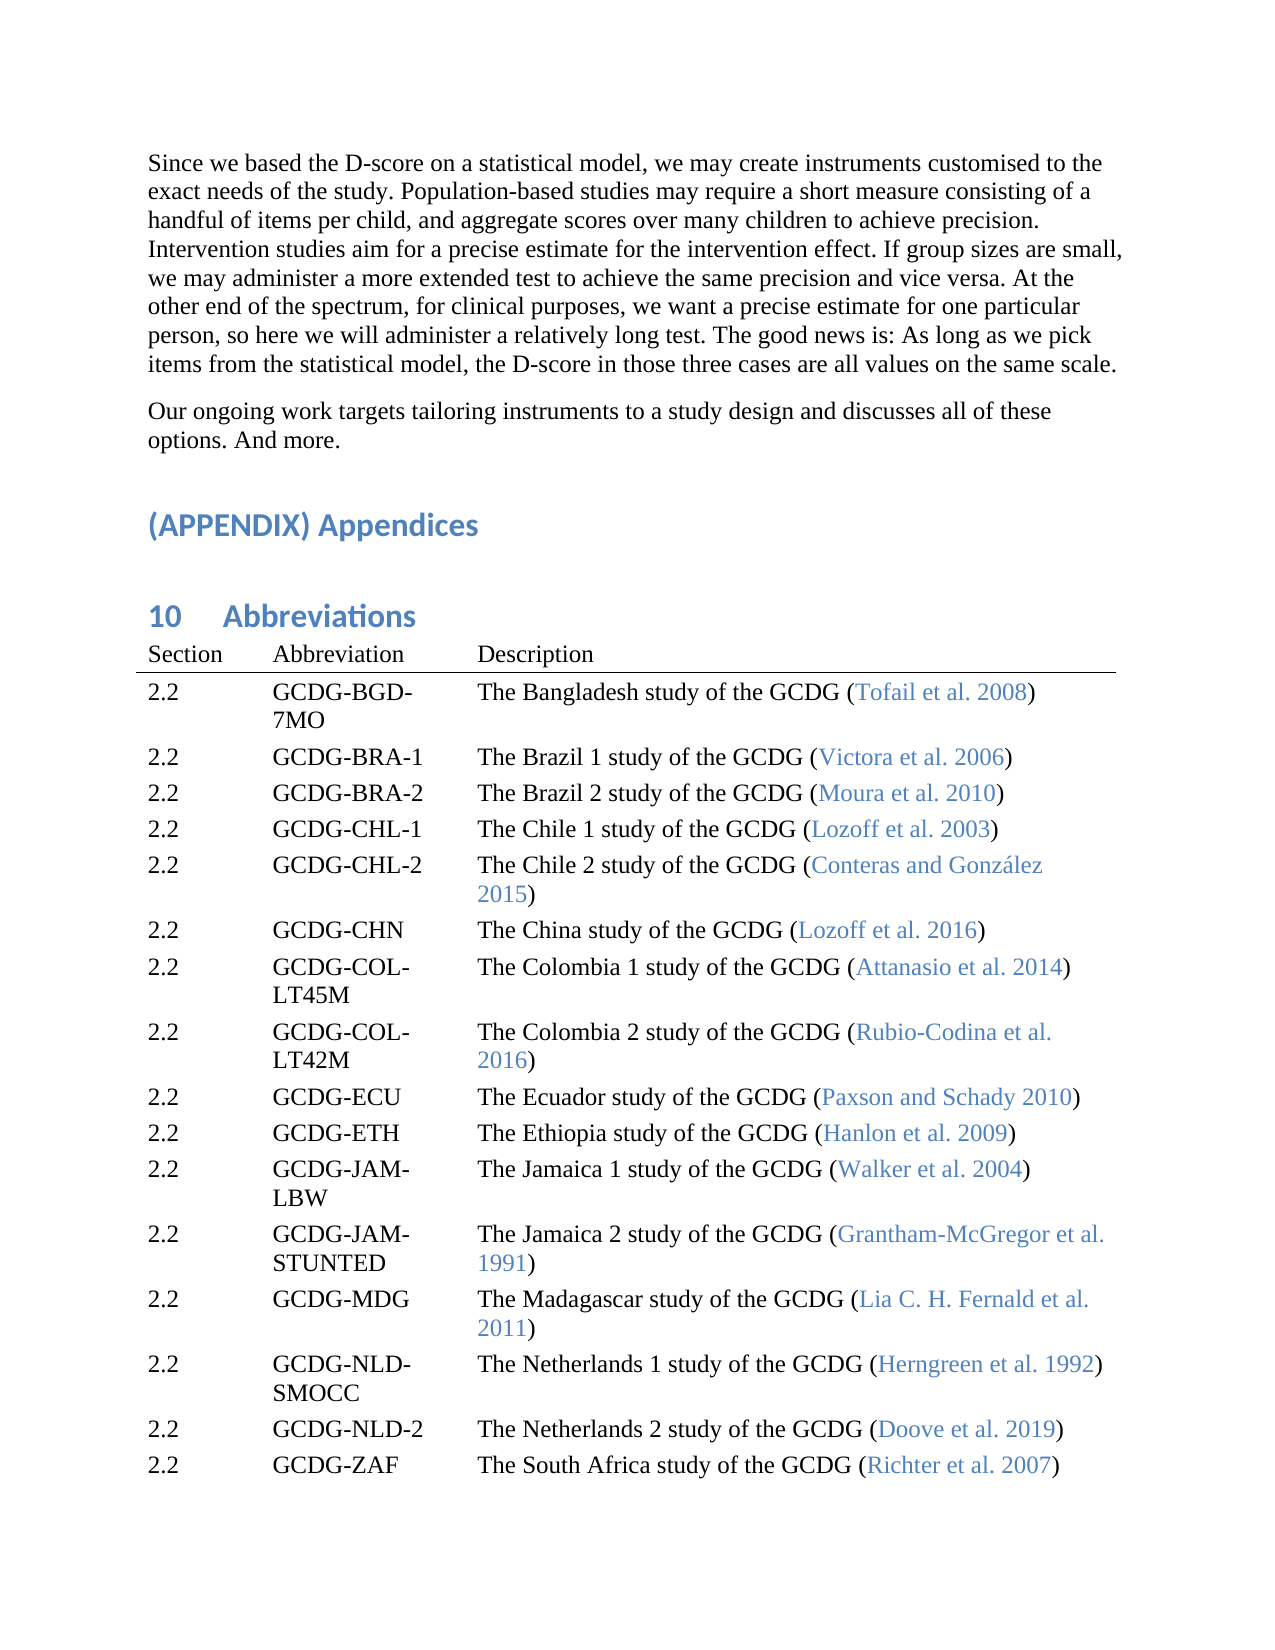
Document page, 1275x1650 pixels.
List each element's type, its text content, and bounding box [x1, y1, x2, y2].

table_cell 2.2 [136, 738, 261, 774]
table_cell 2.2 [136, 948, 261, 1013]
table_cell GCDG-ZAF [261, 1447, 466, 1483]
table_cell The Jamaica 1 study of the GCDG (Walker et al. 2004) [466, 1151, 1116, 1216]
table_header Section [136, 635, 261, 672]
table_cell 2.2 [136, 1013, 261, 1078]
table_cell The Brazil 2 study of the GCDG (Moura et al. 2010) [466, 774, 1116, 811]
table_cell 2.2 [136, 1346, 261, 1411]
table_cell GCDG-NLD-2 [261, 1411, 466, 1447]
table_cell GCDG-COL-LT42M [261, 1013, 466, 1078]
table_cell GCDG-MDG [261, 1281, 466, 1346]
table_cell The Chile 1 study of the GCDG (Lozoff et al. 2003) [466, 811, 1116, 847]
table_cell The Ecuador study of the GCDG (Paxson and Schady 2010) [466, 1078, 1116, 1114]
table_cell The Jamaica 2 study of the GCDG (Grantham-McGregor et al. 1991) [466, 1216, 1116, 1281]
table_cell 2.2 [136, 774, 261, 811]
table_cell 2.2 [136, 811, 261, 847]
table_cell GCDG-NLD-SMOCC [261, 1346, 466, 1411]
table_cell GCDG-BGD-7MO [261, 673, 466, 738]
text Since we based the D-score on a statistical model, we may create instruments customised to the exact needs of the study. Population-based studies may require a short measure consisting of a handful of items per child, and aggregate scores over many children to achieve precision. Intervention studies aim for a precise estimate for the intervention effect. If group sizes are small, we may administer a more extended test to achieve the same precision and vice versa. At the other end of the spectrum, for clinical purposes, we want a precise estimate for one particular person, so here we will administer a relatively long test. The good news is: As long as we pick items from the statistical model, the D-score in those three cases are all values on the same scale. [148, 148, 1127, 378]
subtitle (APPENDIX) Appendices [148, 504, 1127, 544]
table_cell GCDG-BRA-1 [261, 738, 466, 774]
table_cell GCDG-JAM-LBW [261, 1151, 466, 1216]
table_cell 2.2 [136, 1447, 261, 1483]
table_cell GCDG-JAM-STUNTED [261, 1216, 466, 1281]
table_cell The South Africa study of the GCDG (Richter et al. 2007) [466, 1447, 1116, 1483]
text Our ongoing work targets tailoring instruments to a study design and discusses all of these options. And more. [148, 396, 1127, 454]
table_cell 2.2 [136, 1078, 261, 1114]
table_cell The Bangladesh study of the GCDG (Tofail et al. 2008) [466, 673, 1116, 738]
table_cell GCDG-CHN [261, 912, 466, 948]
table_cell GCDG-BRA-2 [261, 774, 466, 811]
table_cell The Colombia 1 study of the GCDG (Attanasio et al. 2014) [466, 948, 1116, 1013]
table_cell The Ethiopia study of the GCDG (Hanlon et al. 2009) [466, 1114, 1116, 1151]
table_cell The Chile 2 study of the GCDG (Conteras and González 2015) [466, 847, 1116, 912]
table_cell 2.2 [136, 1151, 261, 1216]
table_cell GCDG-CHL-1 [261, 811, 466, 847]
table_cell The Madagascar study of the GCDG (Lia C. H. Fernald et al. 2011) [466, 1281, 1116, 1346]
table_cell GCDG-COL-LT45M [261, 948, 466, 1013]
table_cell 2.2 [136, 673, 261, 738]
table_cell GCDG-ETH [261, 1114, 466, 1151]
table_header Abbreviation [261, 635, 466, 672]
table_cell 2.2 [136, 1216, 261, 1281]
table_cell 2.2 [136, 912, 261, 948]
table_header Description [466, 635, 1116, 672]
table_cell The Brazil 1 study of the GCDG (Victora et al. 2006) [466, 738, 1116, 774]
table_cell The China study of the GCDG (Lozoff et al. 2016) [466, 912, 1116, 948]
table_cell The Netherlands 1 study of the GCDG (Herngreen et al. 1992) [466, 1346, 1116, 1411]
table_cell 2.2 [136, 847, 261, 912]
table_cell GCDG-CHL-2 [261, 847, 466, 912]
table_cell The Netherlands 2 study of the GCDG (Doove et al. 2019) [466, 1411, 1116, 1447]
table_cell 2.2 [136, 1411, 261, 1447]
table_cell The Colombia 2 study of the GCDG (Rubio-Codina et al. 2016) [466, 1013, 1116, 1078]
table_cell GCDG-ECU [261, 1078, 466, 1114]
subtitle 10 Abbreviations [148, 594, 1127, 635]
table_cell 2.2 [136, 1114, 261, 1151]
table_cell 2.2 [136, 1281, 261, 1346]
